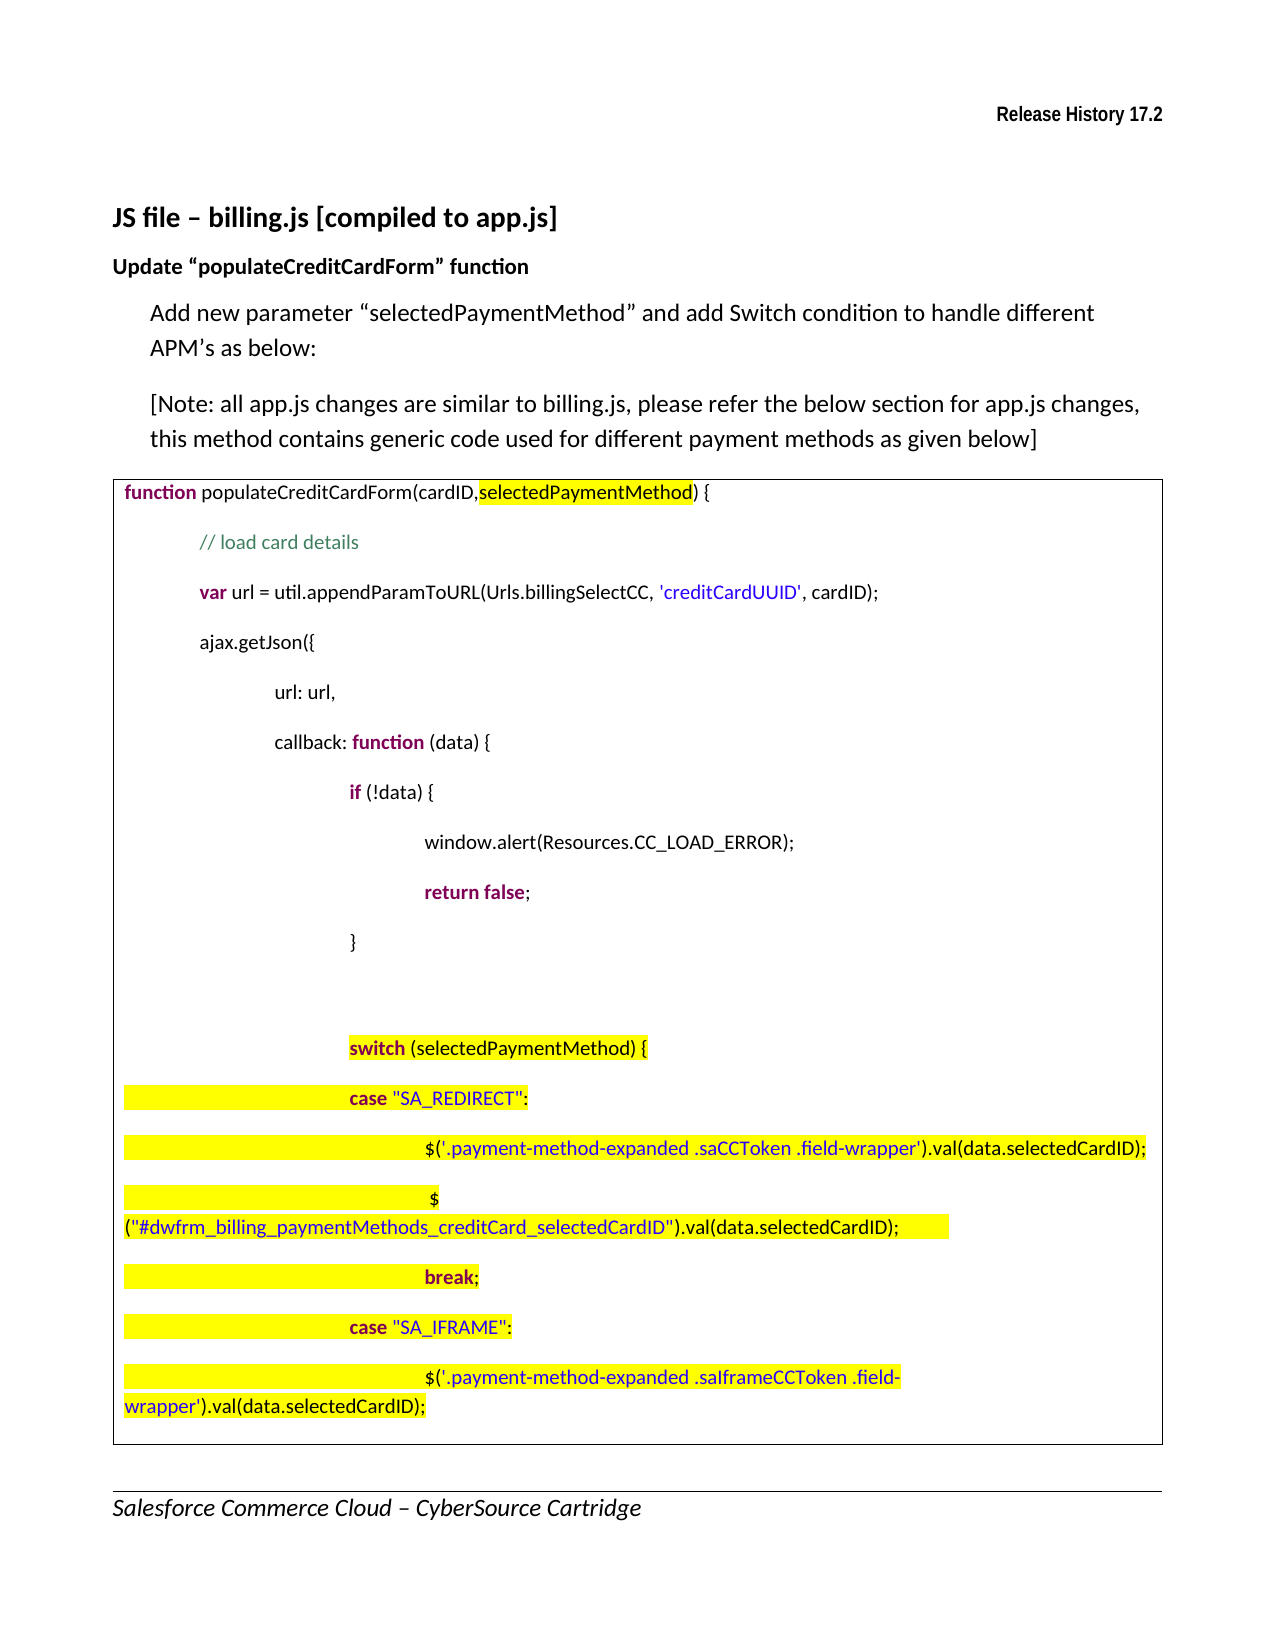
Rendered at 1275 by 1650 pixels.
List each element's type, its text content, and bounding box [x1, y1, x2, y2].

subtitle JS file – billing.js [compiled to app.js] [112, 199, 1162, 234]
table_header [114, 480, 1162, 1443]
text [Note: all app.js changes are similar to billing.js, please refer the below section for app.js changes, this method contains generic code used for different payment methods as given below] [150, 388, 1162, 453]
text Add new parameter “selectedPaymentMethod” and add Switch condition to handle different APM’s as below: [150, 297, 1162, 362]
subtitle Update “populateCreditCardForm” function [112, 252, 1162, 280]
